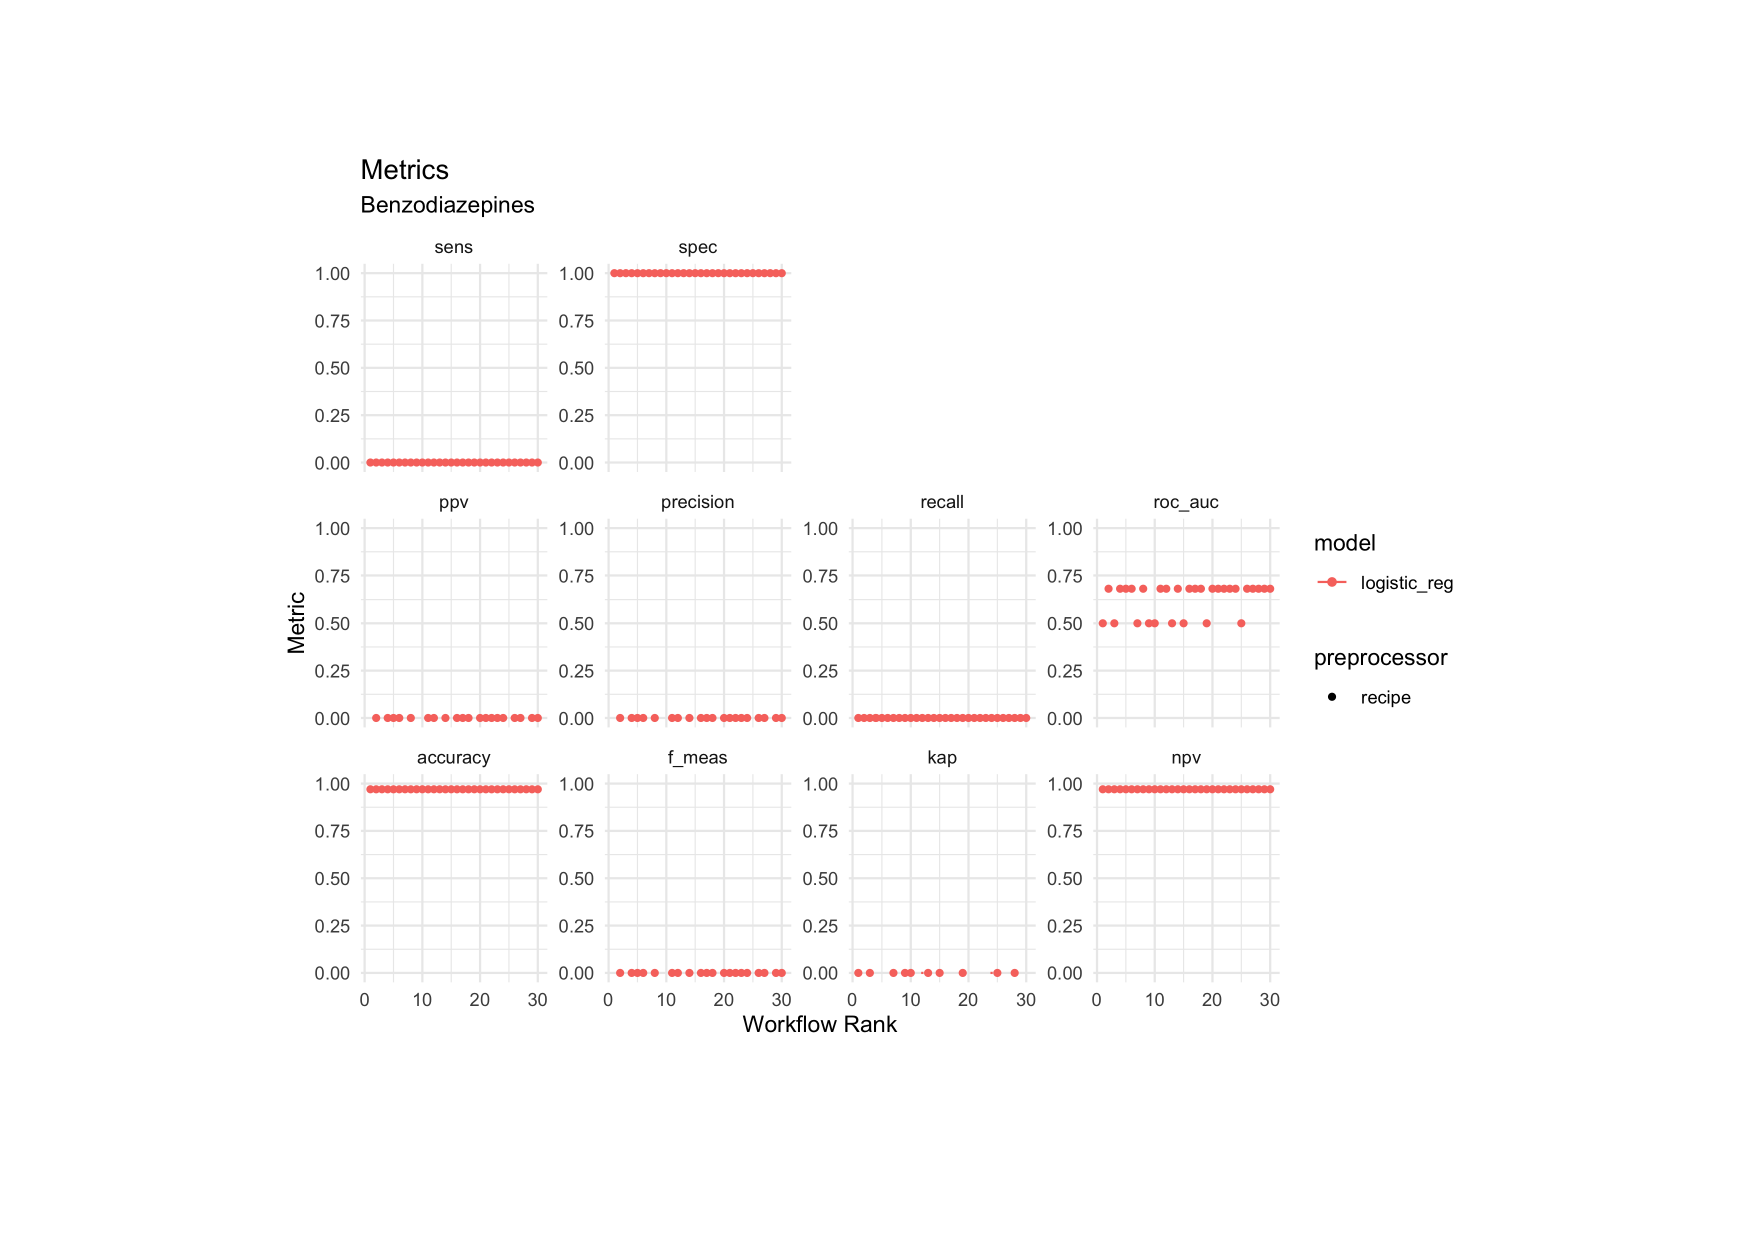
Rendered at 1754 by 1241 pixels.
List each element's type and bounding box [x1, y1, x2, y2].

picture [277, 147, 1477, 1048]
